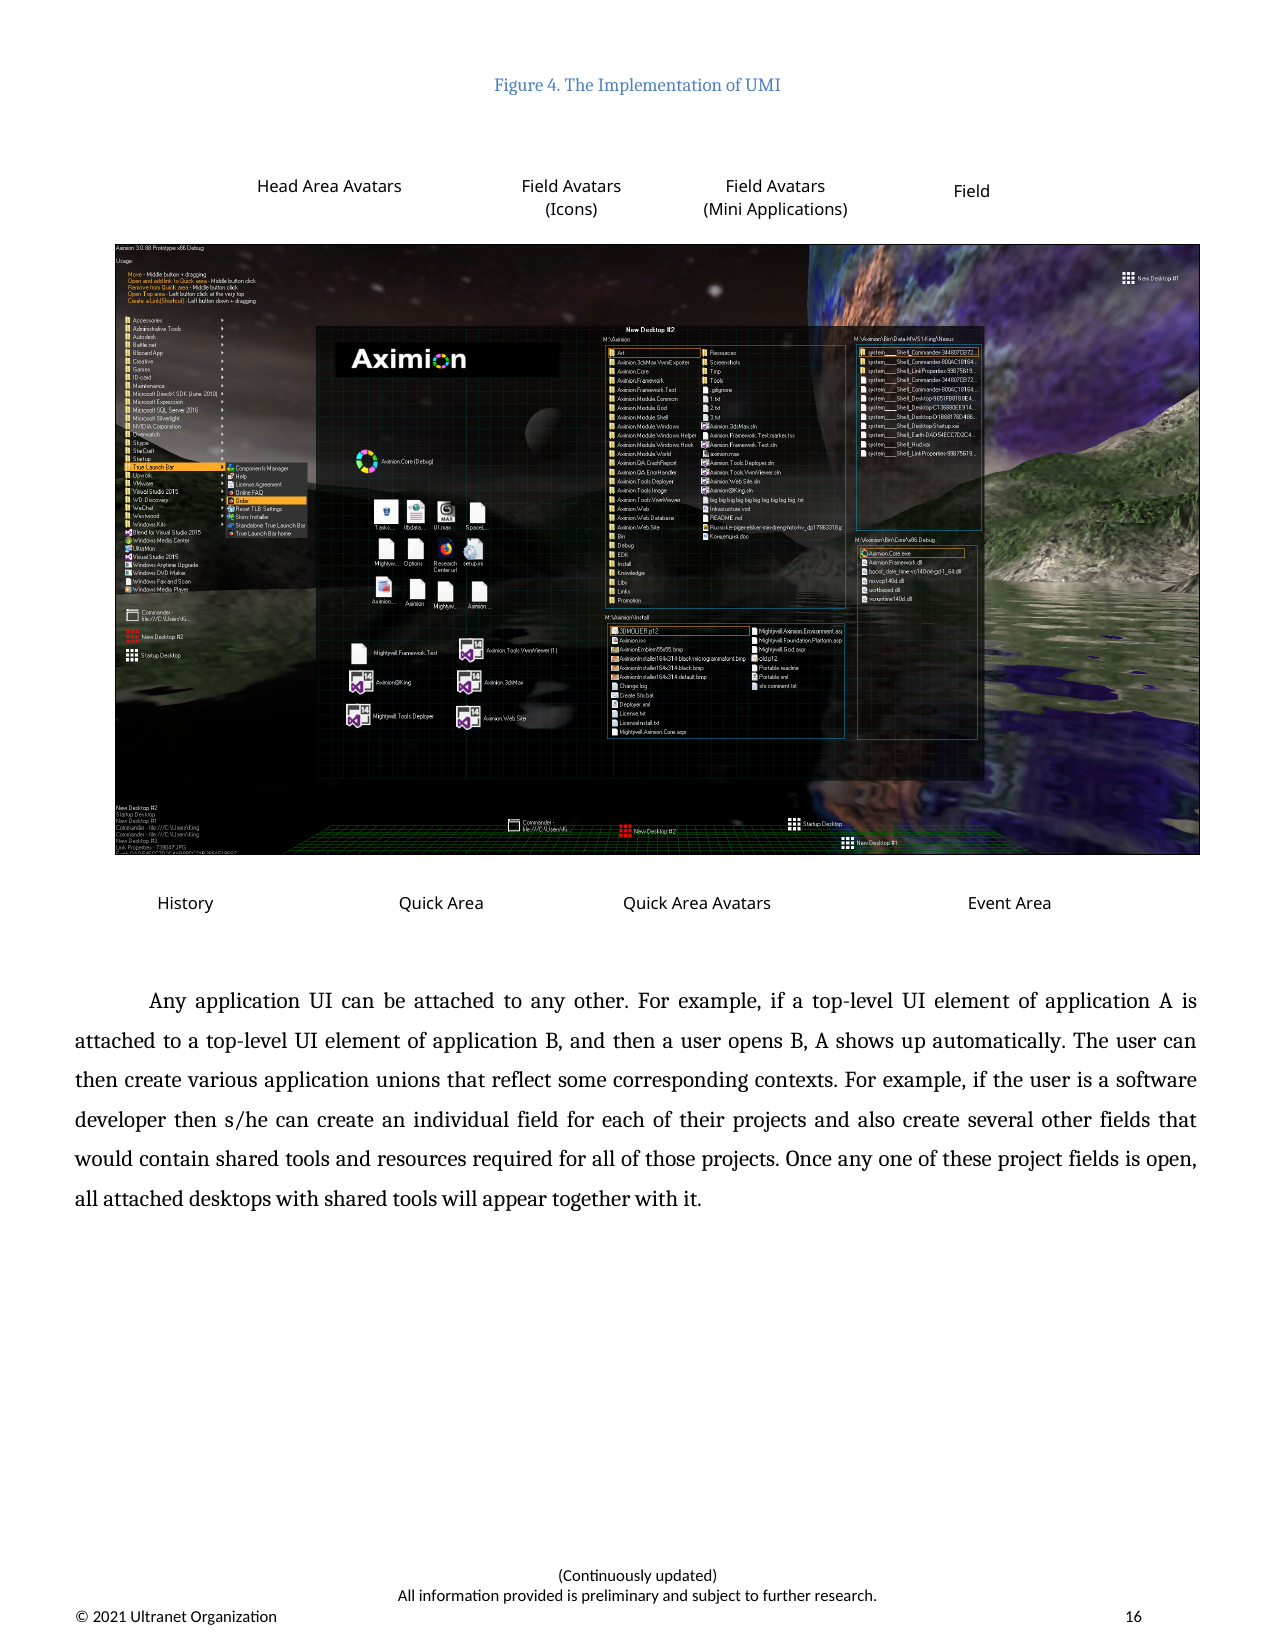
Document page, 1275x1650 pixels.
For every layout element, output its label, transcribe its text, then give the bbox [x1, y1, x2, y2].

picture [116, 245, 1199, 854]
text Figure 4. The Implementation of UMI [75, 75, 1200, 97]
text Any application UI can be attached to any other. For example, if a top-level UI element of application A is attached to a top-level UI element of application B, and then a user opens B, A shows up automatically. The user can then create various application unions that reflect some corresponding contexts. For example, if the user is a software developer then s/he can create an individual field for each of their projects and also create several other fields that would contain shared tools and resources required for all of those projects. Once any one of these project fields is open, all attached desktops with shared tools will appear together with it. [75, 988, 1200, 1252]
